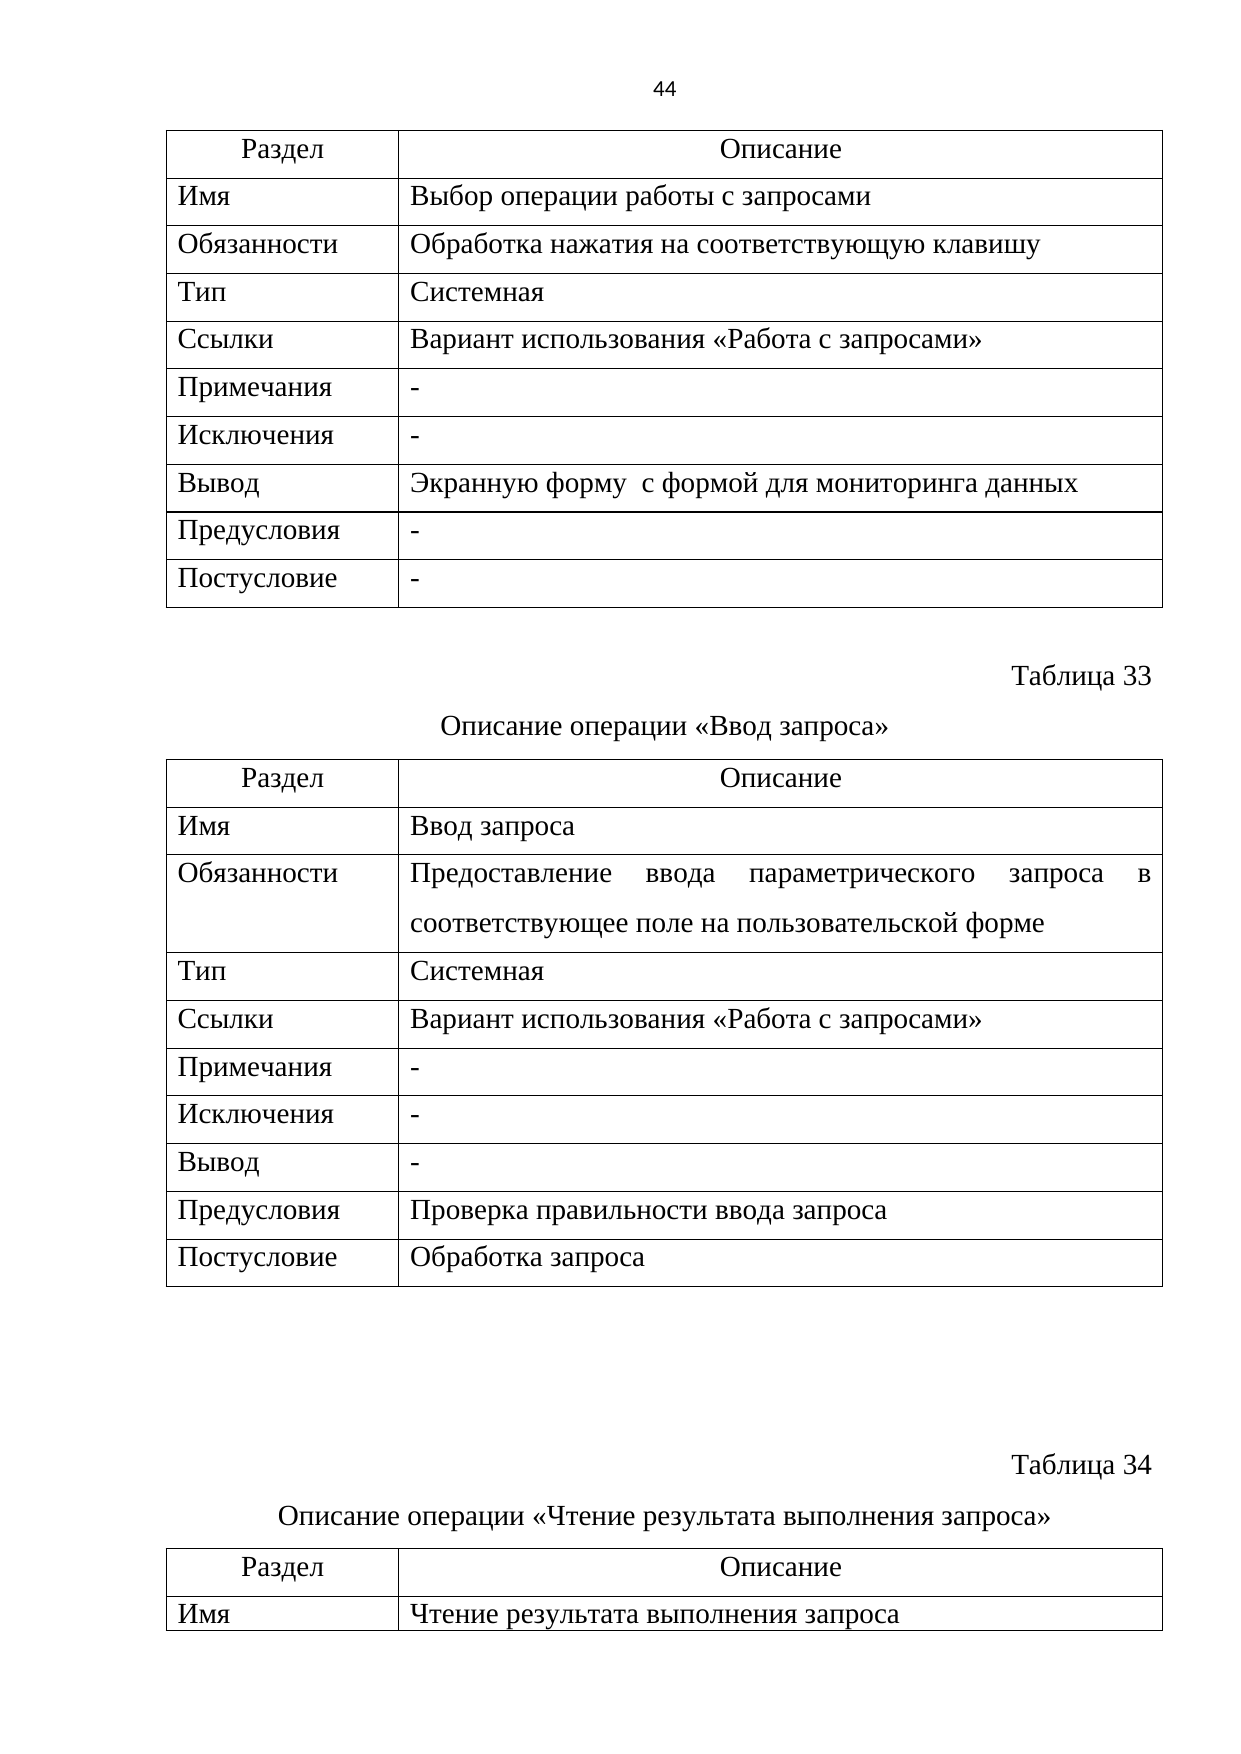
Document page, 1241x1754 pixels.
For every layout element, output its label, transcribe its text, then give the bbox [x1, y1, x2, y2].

table_header Описание [399, 1549, 1162, 1596]
table_cell - [399, 1144, 1162, 1191]
table_cell Тип [167, 953, 398, 1000]
table_cell Тип [167, 274, 398, 321]
table_cell Ссылки [167, 322, 398, 368]
text Таблица 34 [177, 1447, 1152, 1481]
table_header Раздел [167, 1549, 398, 1596]
table_cell Предусловия [167, 513, 398, 559]
table_cell Имя [167, 808, 398, 854]
table_cell Вывод [167, 465, 398, 511]
table_cell Обработка нажатия на соответствующую клавишу [399, 226, 1162, 273]
table_cell Обязанности [167, 855, 398, 952]
table_cell - [399, 1049, 1162, 1095]
table_header Раздел [167, 760, 398, 807]
table_cell - [399, 369, 1162, 416]
table_cell Исключения [167, 1096, 398, 1143]
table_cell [399, 1597, 1162, 1630]
table_cell Постусловие [167, 560, 398, 607]
table_cell Имя [167, 179, 398, 225]
table_cell Системная [399, 953, 1162, 1000]
table_cell - [399, 417, 1162, 464]
table_header Описание [399, 760, 1162, 807]
table_cell Выбор операции работы с запросами [399, 179, 1162, 225]
table_cell Примечания [167, 1049, 398, 1095]
table_cell Вариант использования «Работа с запросами» [399, 1001, 1162, 1048]
table_cell Ссылки [167, 1001, 398, 1048]
table_cell Системная [399, 274, 1162, 321]
table_header Раздел [167, 131, 398, 177]
table_cell Имя [167, 1597, 398, 1630]
table_cell Примечания [167, 369, 398, 416]
table_cell Ввод запроса [399, 808, 1162, 854]
table_cell Экранную форму с формой для мониторинга данных [399, 465, 1162, 511]
table_cell Обязанности [167, 226, 398, 273]
table_cell Исключения [167, 417, 398, 464]
table_cell Вывод [167, 1144, 398, 1191]
table_cell Предусловия [167, 1192, 398, 1238]
table_cell Вариант использования «Работа с запросами» [399, 322, 1162, 368]
table_cell Проверка правильности ввода запроса [399, 1192, 1162, 1238]
table_cell - [399, 1096, 1162, 1143]
table_cell - [399, 560, 1162, 607]
text Описание операции «Чтение результата выполнения запроса» [177, 1498, 1152, 1531]
table_cell Обработка запроса [399, 1240, 1162, 1286]
text Описание операции «Ввод запроса» [177, 708, 1152, 742]
text Таблица 33 [177, 658, 1152, 692]
table_cell Предоставление ввода параметрического запроса в соответствующее поле на пользовательской форме [399, 855, 1162, 952]
table_header Описание [399, 131, 1162, 177]
table_cell Постусловие [167, 1240, 398, 1286]
table_cell - [399, 513, 1162, 559]
